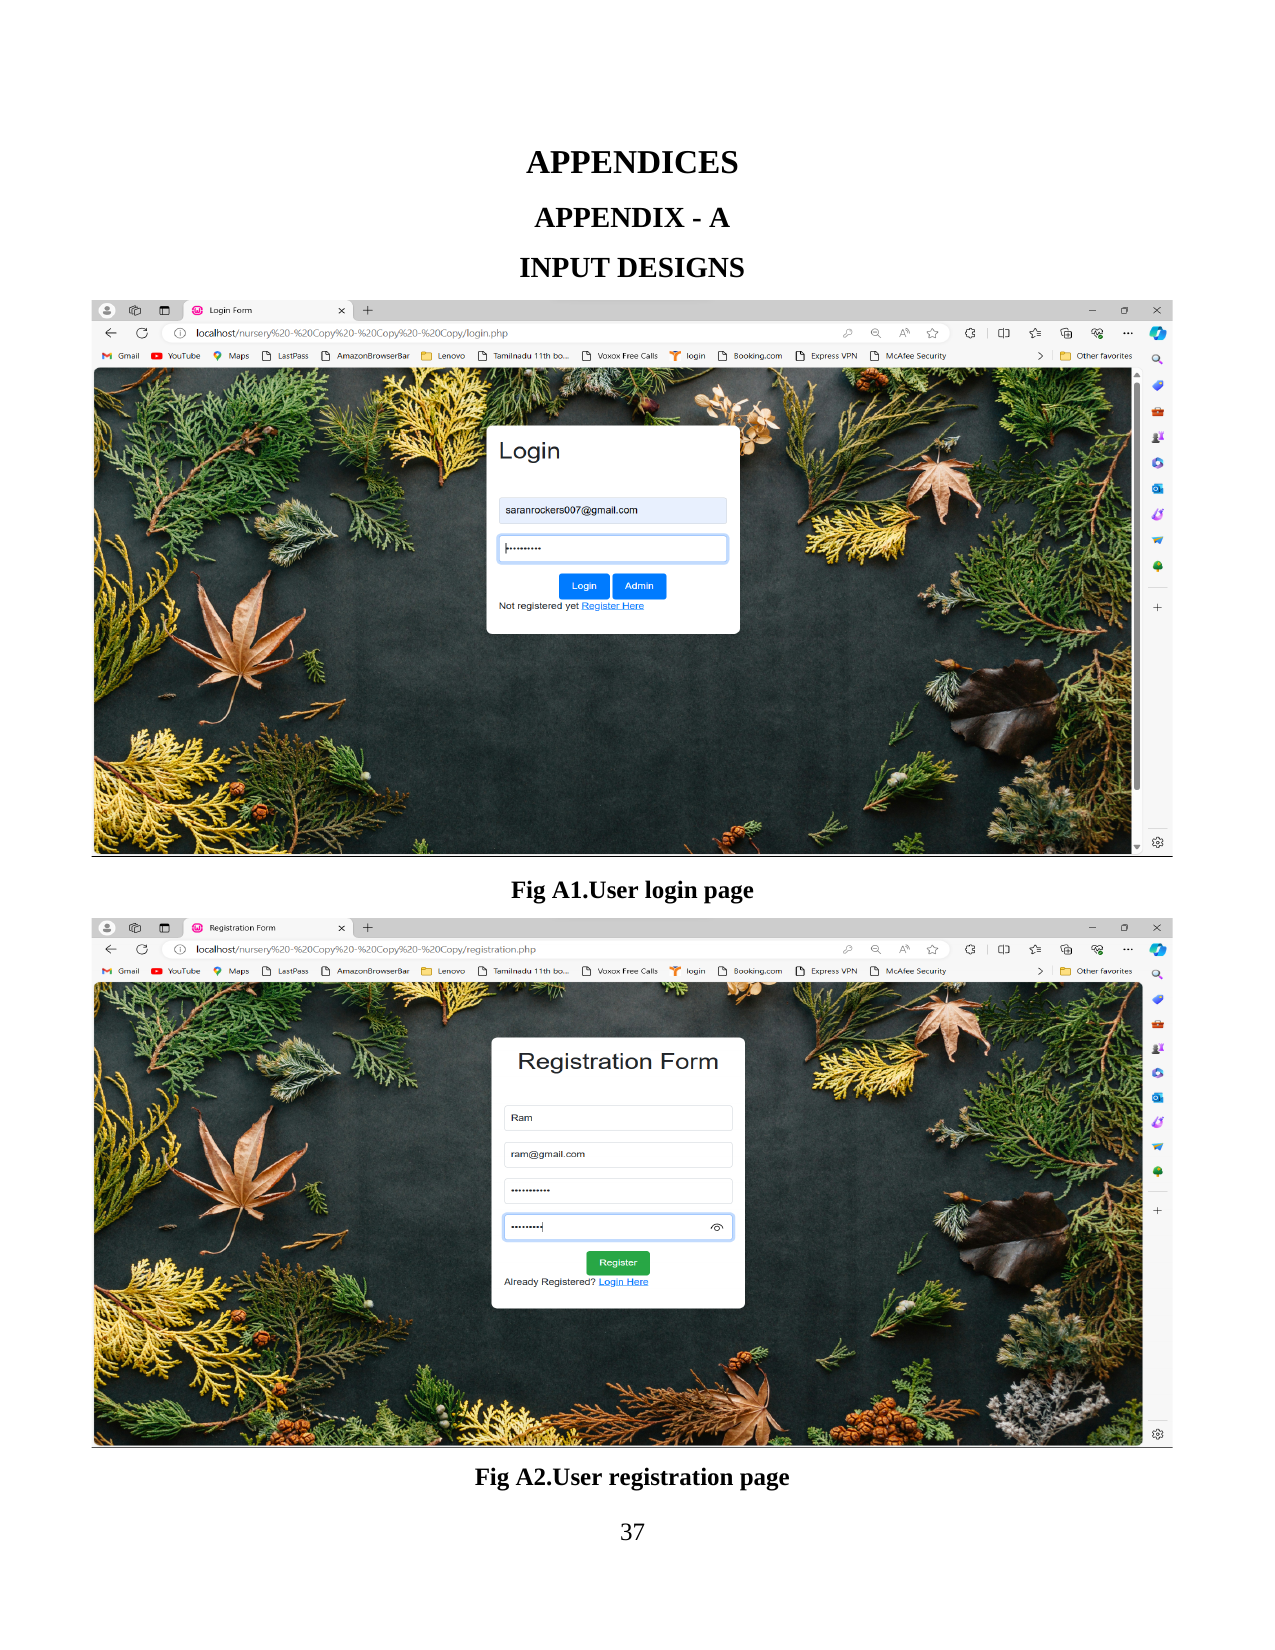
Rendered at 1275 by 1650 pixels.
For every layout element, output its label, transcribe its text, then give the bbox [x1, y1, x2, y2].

text APPENDIX - A [92, 200, 1173, 233]
text INPUT DESIGNS [92, 250, 1173, 283]
text Fig A2.User registration page [92, 1462, 1173, 1490]
picture [91, 918, 1173, 1448]
text APPENDICES [92, 142, 1173, 181]
text Fig A1.User login page [92, 876, 1173, 904]
picture [91, 300, 1173, 857]
